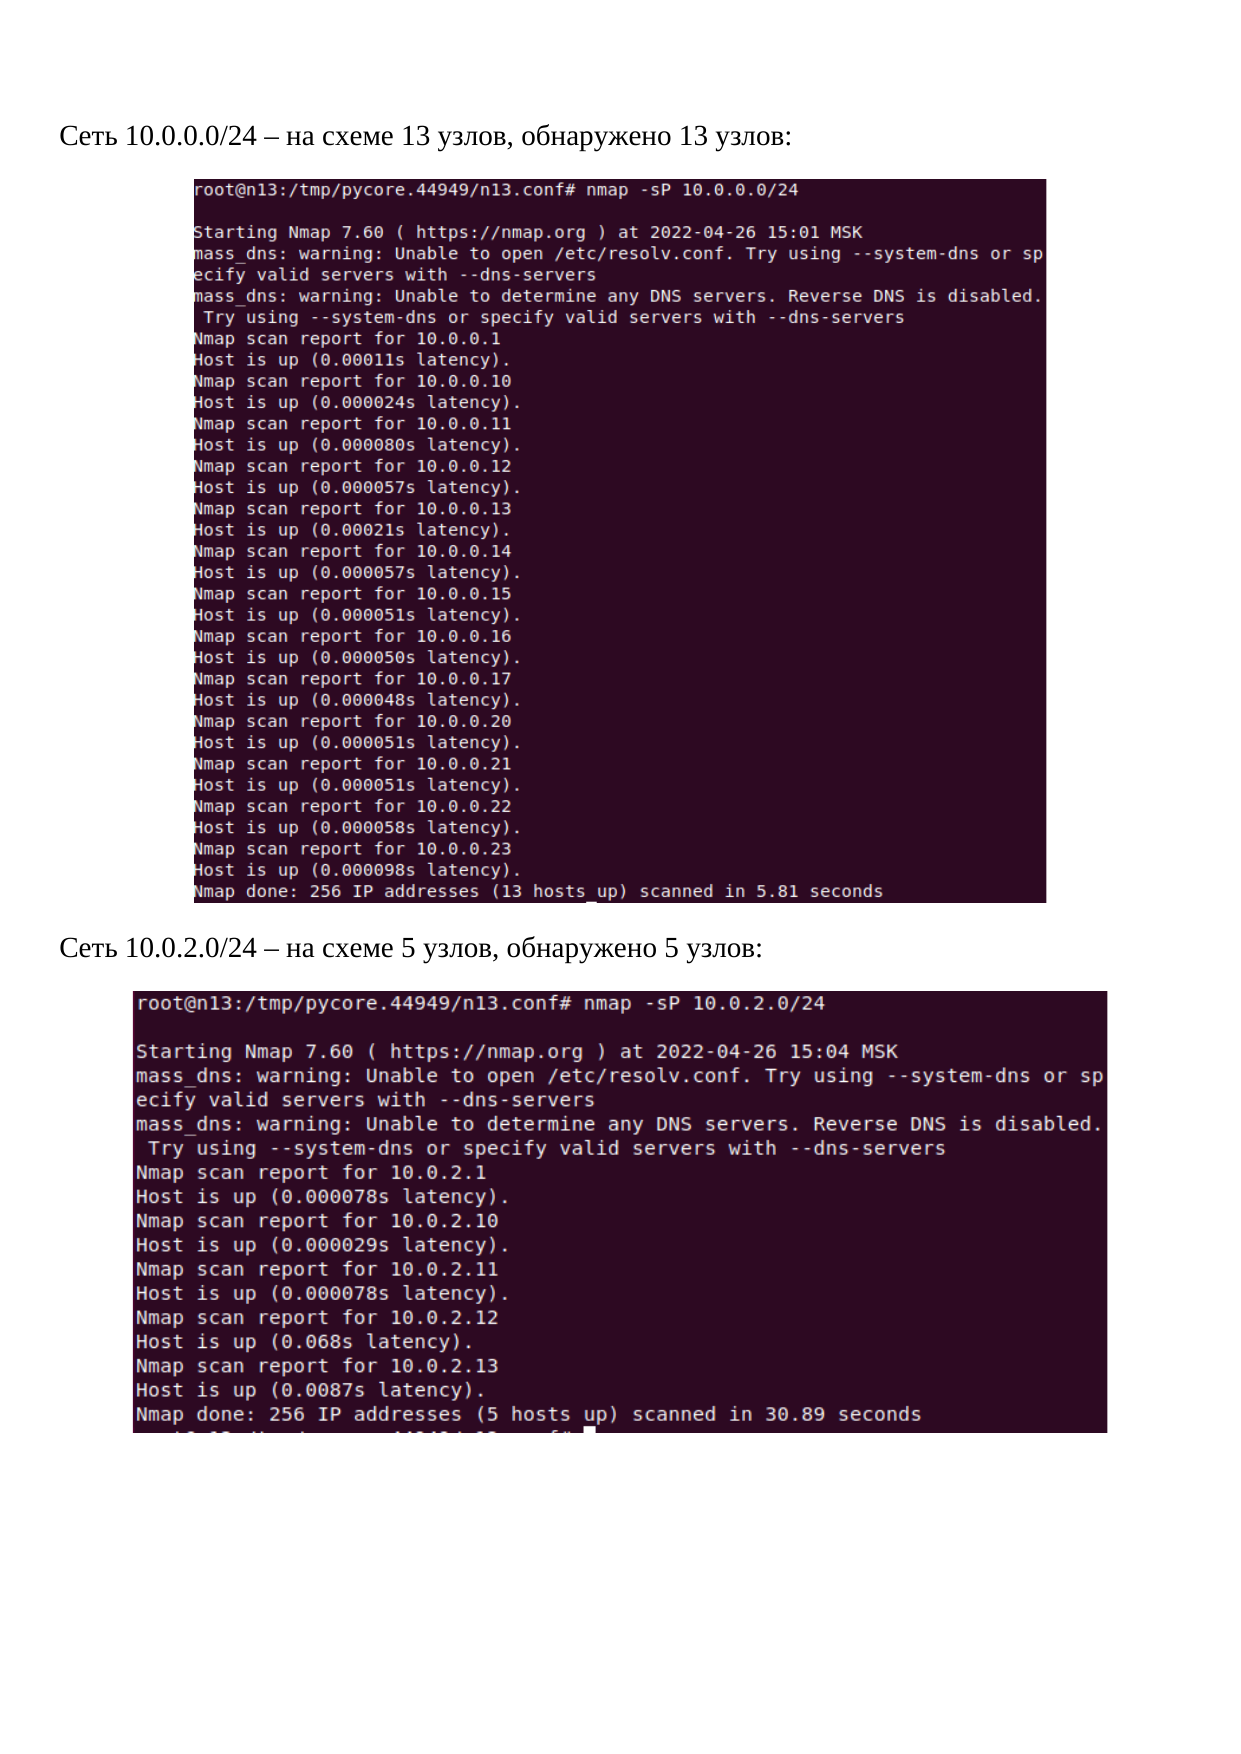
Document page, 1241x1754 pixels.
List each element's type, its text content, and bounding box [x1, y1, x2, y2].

picture [194, 179, 1047, 903]
text Сеть 10.0.0.0/24 – на схеме 13 узлов, обнаружено 13 узлов: [59, 118, 1181, 152]
picture [132, 991, 1108, 1433]
text Сеть 10.0.2.0/24 – на схеме 5 узлов, обнаружено 5 узлов: [59, 930, 1181, 964]
